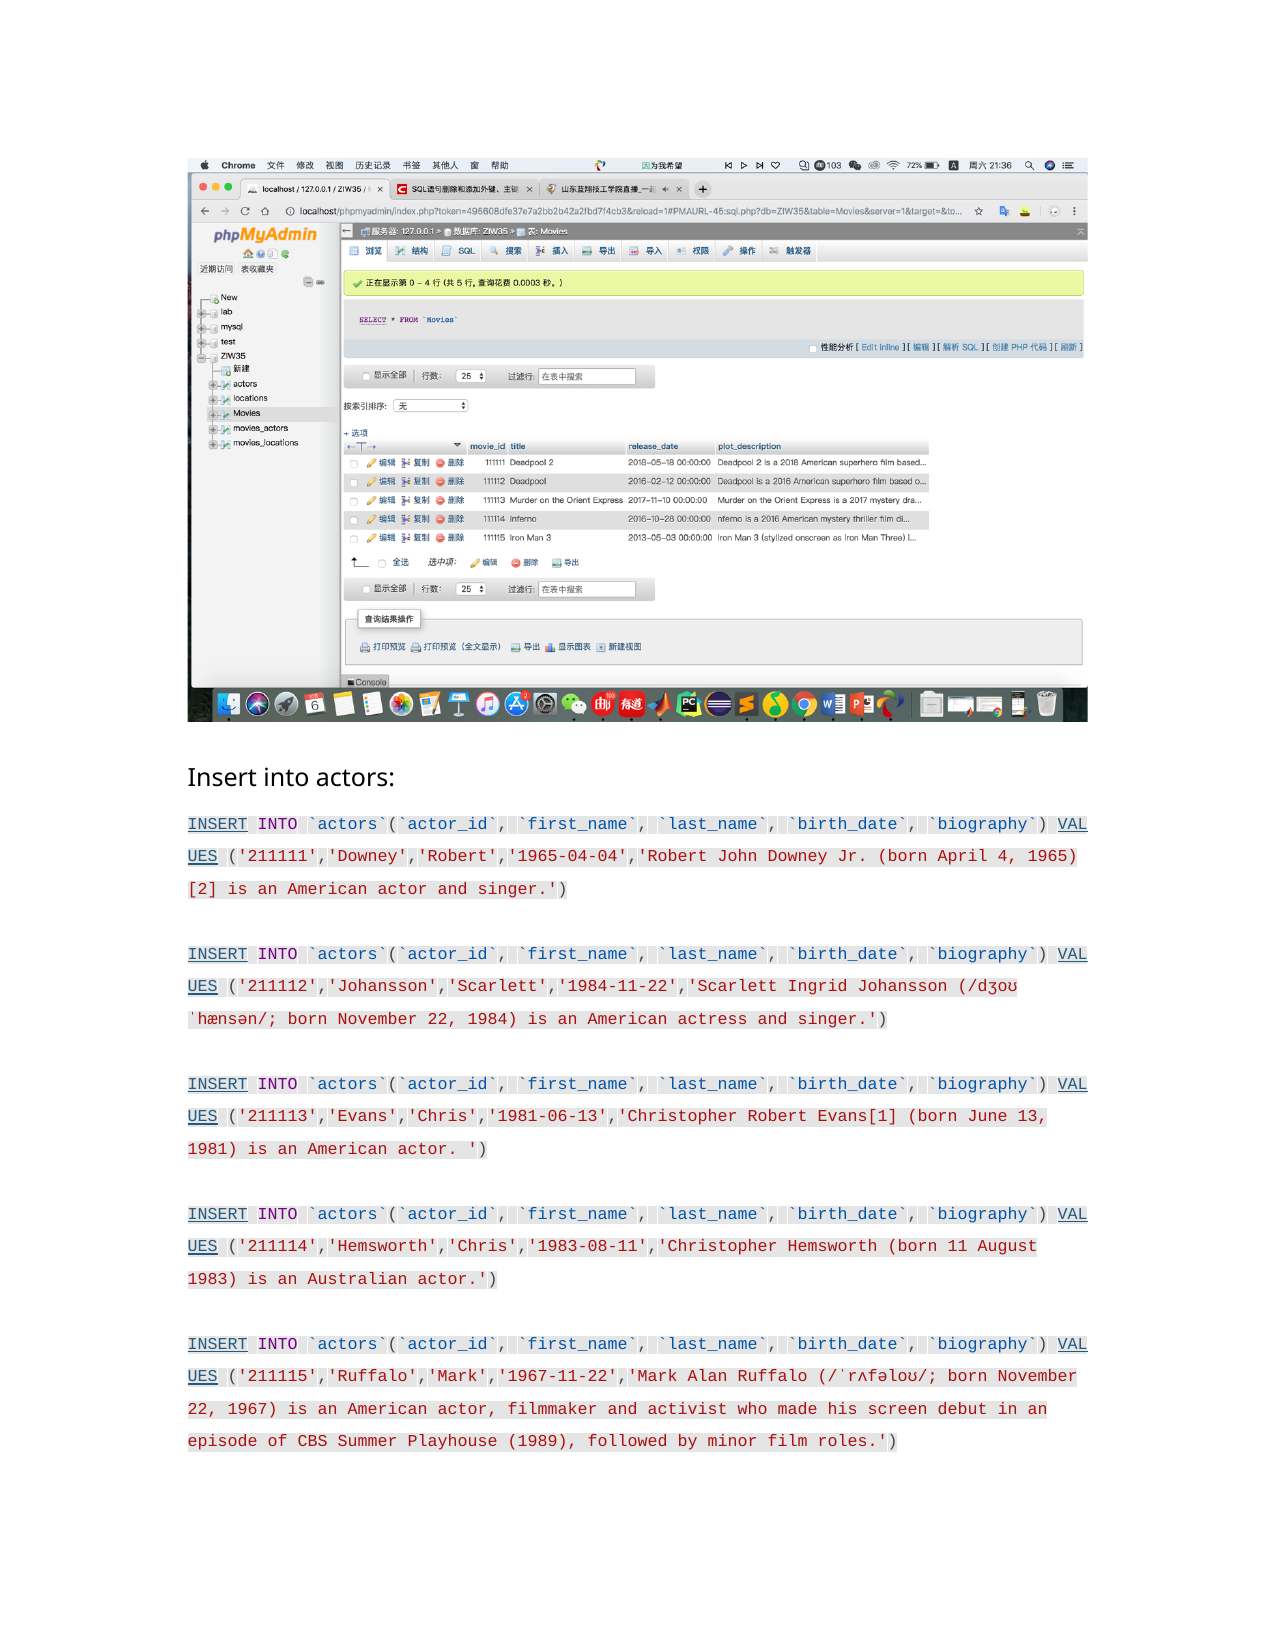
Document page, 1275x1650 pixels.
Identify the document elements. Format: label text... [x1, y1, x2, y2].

text INSERT INTO `actors`(`actor_id`, `first_name`, `last_name`, `birth_date`, `biography`) VALUES ('211114','Hemsworth','Chris','1983-08-11','Christopher Hemsworth (born 11 August 1983) is an Australian actor.') [187, 1199, 1087, 1296]
text Insert into actors: [187, 744, 1087, 809]
text INSERT INTO `actors`(`actor_id`, `first_name`, `last_name`, `birth_date`, `biography`) VALUES ('211113','Evans','Chris','1981-06-13','Christopher Robert Evans[1] (born June 13, 1981) is an American actor. ') [187, 1069, 1087, 1166]
text INSERT INTO `actors`(`actor_id`, `first_name`, `last_name`, `birth_date`, `biography`) VALUES ('211115','Ruffalo','Mark','1967-11-22','Mark Alan Ruffalo (/ˈrʌfəloʊ/; born November 22, 1967) is an American actor, filmmaker and activist who made his screen debut in an episode of CBS Summer Playhouse (1989), followed by minor film roles.') [187, 1329, 1087, 1459]
text INSERT INTO `actors`(`actor_id`, `first_name`, `last_name`, `birth_date`, `biography`) VALUES ('211111','Downey','Robert','1965-04-04','Robert John Downey Jr. (born April 4, 1965)[2] is an American actor and singer.') [187, 809, 1087, 906]
text INSERT INTO `actors`(`actor_id`, `first_name`, `last_name`, `birth_date`, `biography`) VALUES ('211112','Johansson','Scarlett','1984-11-22','Scarlett Ingrid Johansson (/dʒoʊˈhænsən/; born November 22, 1984) is an American actress and singer.') [187, 939, 1087, 1036]
picture [187, 158, 1088, 722]
